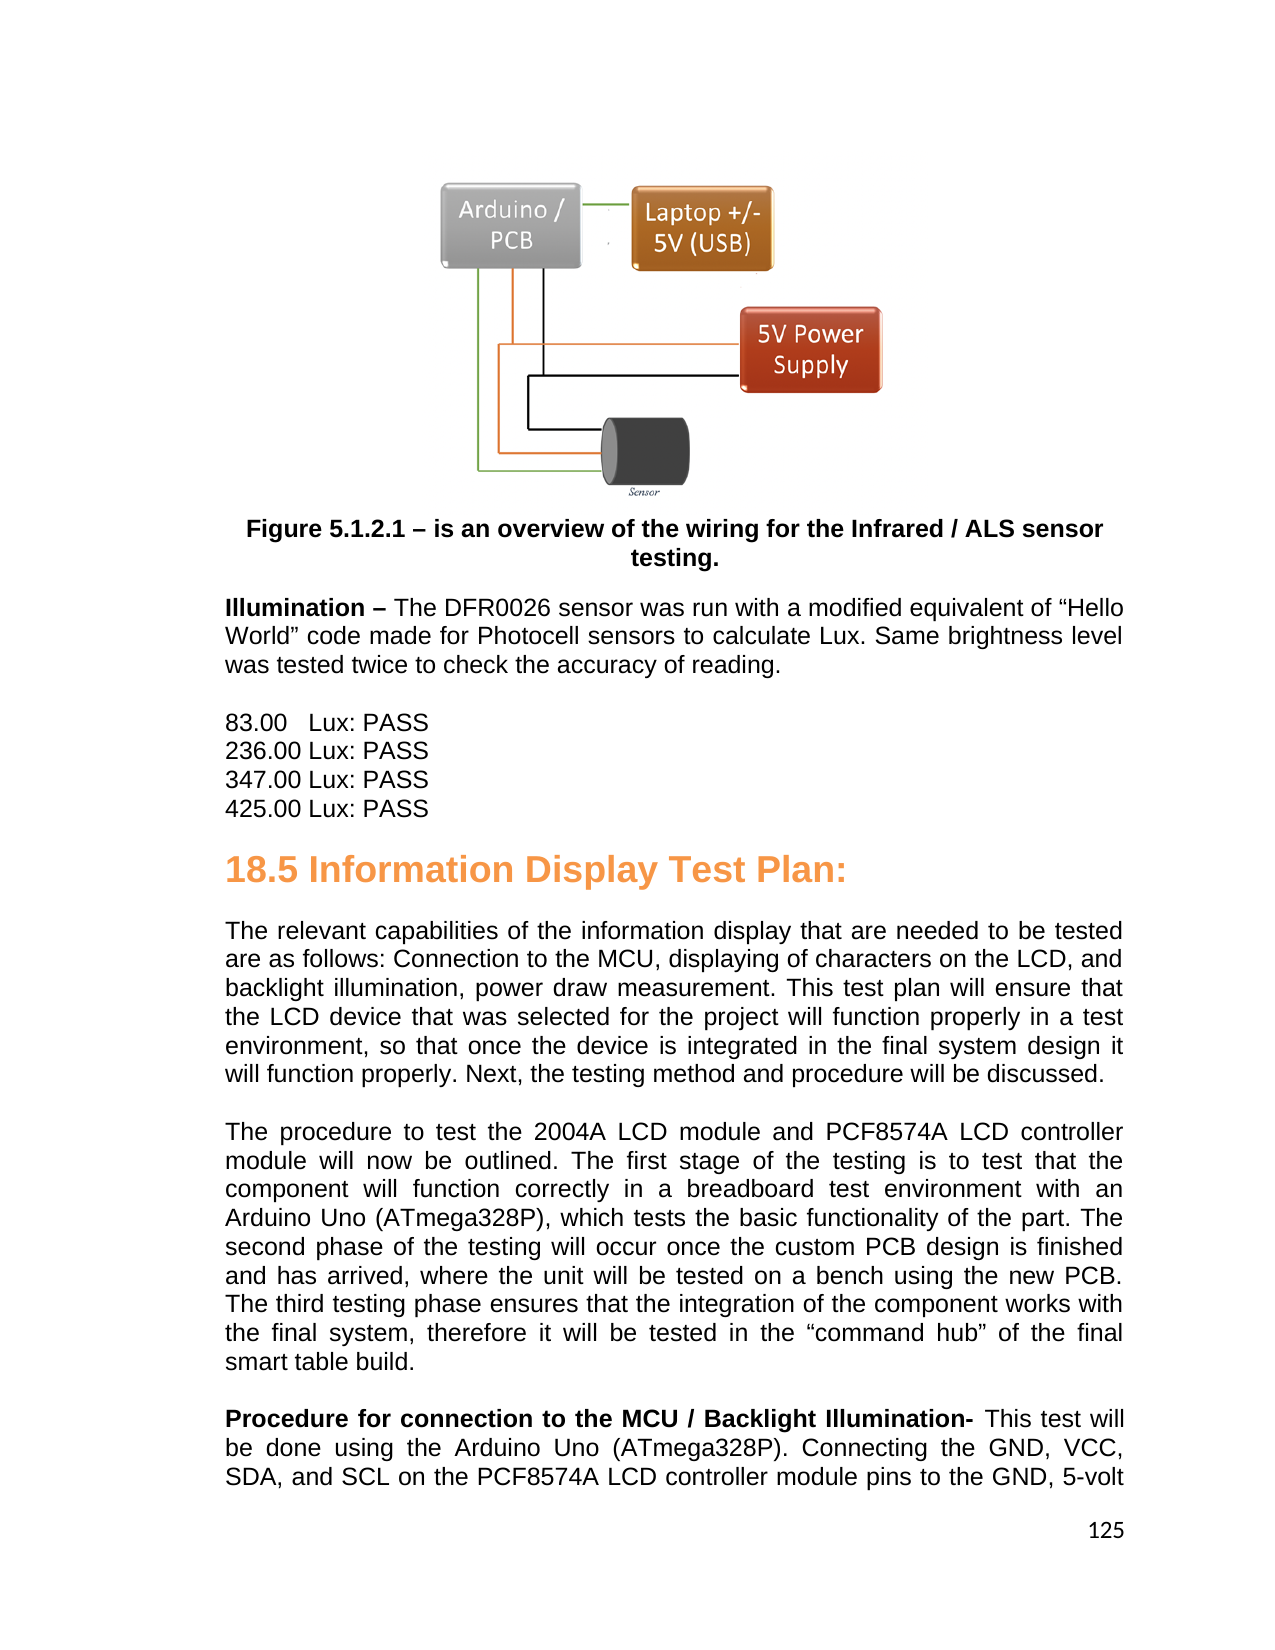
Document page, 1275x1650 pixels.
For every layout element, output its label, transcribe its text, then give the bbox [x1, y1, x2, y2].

text 347.00 Lux: PASS [225, 765, 1125, 794]
picture [422, 150, 928, 515]
text Illumination – The DFR0026 sensor was run with a modified equivalent of “Hello World” code made for Photocell sensors to calculate Lux. Same brightness level was tested twice to check the accuracy of reading. [225, 593, 1125, 679]
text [225, 1404, 1125, 1491]
text 425.00 Lux: PASS [225, 794, 1125, 823]
text 83.00 Lux: PASS [225, 708, 1125, 736]
text The relevant capabilities of the information display that are needed to be tested are as follows: Connection to the MCU, displaying of characters on the LCD, and backlight illumination, power draw measurement. This test plan will ensure that the LCD device that was selected for the project will function properly in a test environment, so that once the device is integrated in the final system design it will function properly. Next, the testing method and procedure will be discussed. [225, 916, 1125, 1088]
text Figure 5.1.2.1 – is an overview of the wiring for the Infrared / ALS sensor testing. [225, 514, 1125, 572]
text The procedure to test the 2004A LCD module and PCF8574A LCD controller module will now be outlined. The first stage of the testing is to test that the component will function correctly in a breadboard test environment with an Arduino Uno (ATmega328P), which tests the basic functionality of the part. The second phase of the testing will occur once the custom PCB design is finished and has arrived, where the unit will be tested on a bench using the new PCB. The third testing phase ensures that the integration of the component works with the final system, therefore it will be tested in the “command hub” of the final smart table build. [225, 1117, 1125, 1376]
subtitle 18.5 Information Display Test Plan: [225, 848, 1125, 891]
text 236.00 Lux: PASS [225, 736, 1125, 765]
